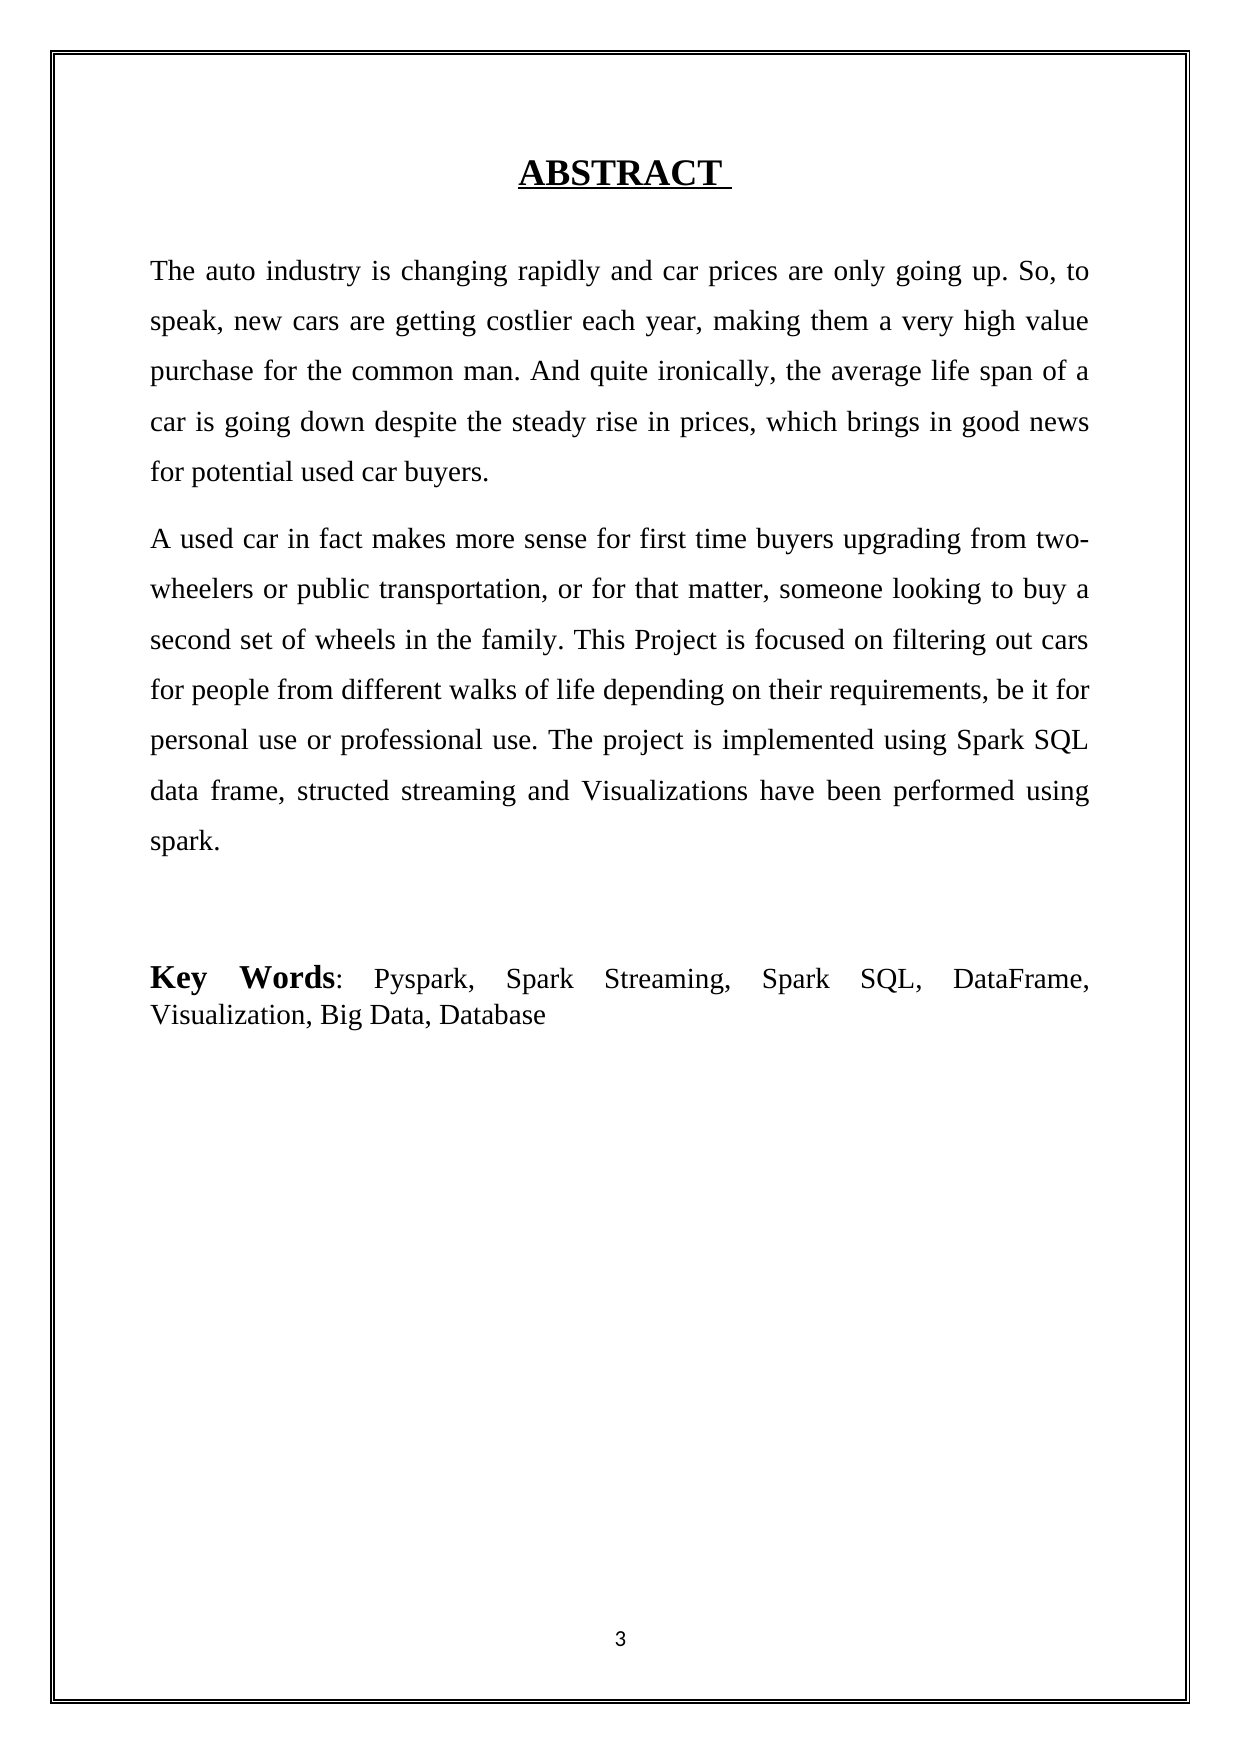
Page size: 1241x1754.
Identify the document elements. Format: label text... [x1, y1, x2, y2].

text ABSTRACT [150, 150, 1090, 193]
text A used car in fact makes more sense for first time buyers upgrading from two-wheelers or public transportation, or for that matter, someone looking to buy a second set of wheels in the family. This Project is focused on filtering out cars for people from different walks of life depending on their requirements, be it for personal use or professional use. The project is implemented using Spark SQL data frame, structed streaming and Visualizations have been performed using spark. [150, 521, 1090, 857]
text Key Words: Pyspark, Spark Streaming, Spark SQL, DataFrame, Visualization, Big Data, Database [150, 957, 1090, 1031]
text The auto industry is changing rapidly and car prices are only going up. So, to speak, new cars are getting costlier each year, making them a very high value purchase for the common man. And quite ironically, the average life span of a car is going down despite the steady rise in prices, which brings in good news for potential used car buyers. [150, 253, 1090, 488]
